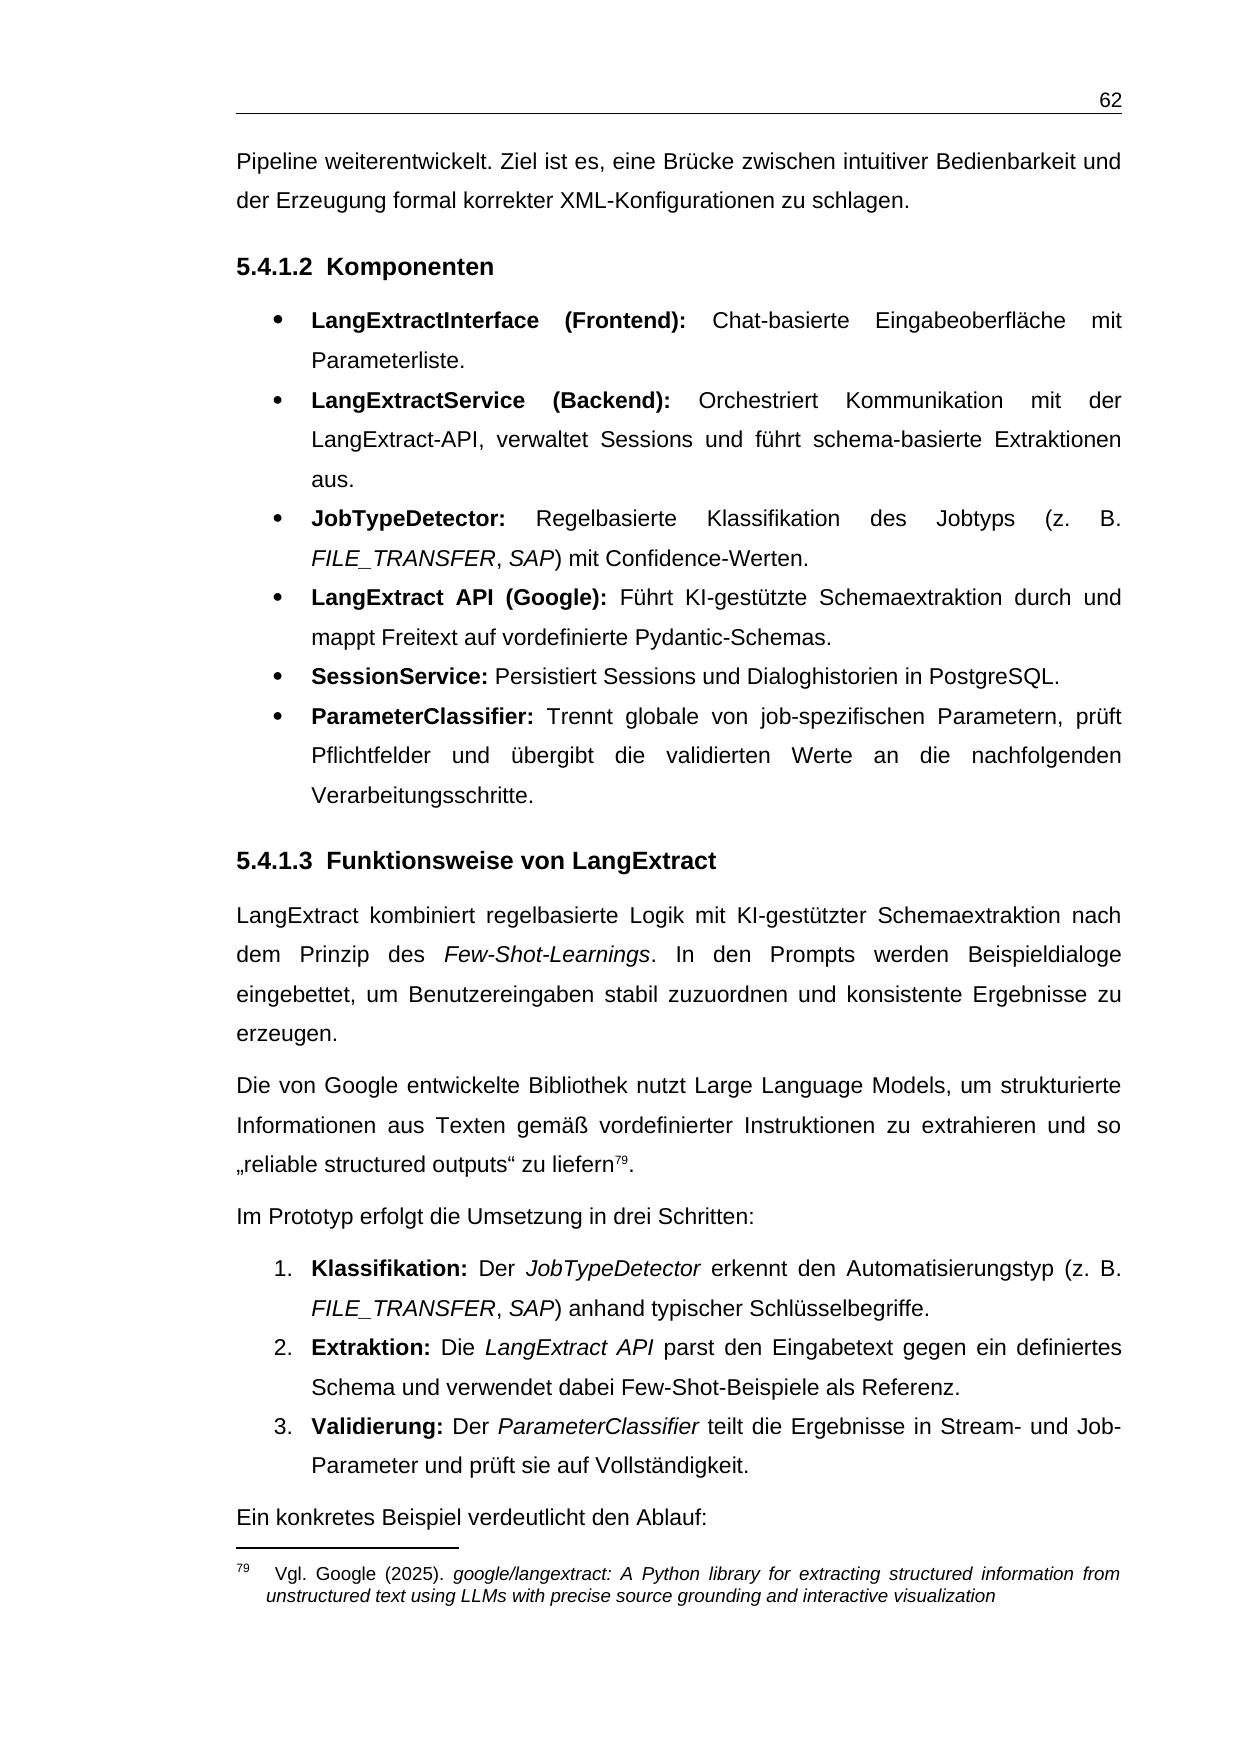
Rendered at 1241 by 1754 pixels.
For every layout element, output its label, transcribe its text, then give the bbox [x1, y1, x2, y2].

list Validierung: Der ParameterClassifier teilt die Ergebnisse in Stream- und Job-Parameter und prüft sie auf Vollständigkeit. [274, 1413, 1122, 1479]
text LangExtract kombiniert regelbasierte Logik mit KI-gestützter Schemaextraktion nach dem Prinzip des Few-Shot-Learnings. In den Prompts werden Beispieldialoge eingebettet, um Benutzereingaben stabil zuzuordnen und konsistente Ergebnisse zu erzeugen. [236, 902, 1122, 1046]
list ParameterClassifier: Trennt globale von job-spezifischen Parametern, prüft Pflichtfelder und übergibt die validierten Werte an die nachfolgenden Verarbeitungsschritte. [274, 703, 1122, 808]
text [236, 148, 1122, 213]
list SessionService: Persistiert Sessions und Dialoghistorien in PostgreSQL. [274, 663, 1122, 689]
subtitle Funktionsweise von LangExtract [236, 846, 1122, 875]
list LangExtractService (Backend): Orchestriert Kommunikation mit der LangExtract-API, verwaltet Sessions und führt schema-basierte Extraktionen aus. [274, 387, 1122, 492]
list Klassifikation: Der JobTypeDetector erkennt den Automatisierungstyp (z. B. FILE_TRANSFER, SAP) anhand typischer Schlüsselbegriffe. [274, 1255, 1122, 1321]
text Ein konkretes Beispiel verdeutlicht den Ablauf: [236, 1504, 1122, 1531]
text Die von Google entwickelte Bibliothek nutzt Large Language Models, um strukturierte Informationen aus Texten gemäß vordefinierter Instruktionen zu extrahieren und so „reliable structured outputs“ zu liefern. [236, 1072, 1122, 1177]
list Extraktion: Die LangExtract API parst den Eingabetext gegen ein definiertes Schema und verwendet dabei Few-Shot-Beispiele als Referenz. [274, 1334, 1122, 1400]
list LangExtractInterface (Frontend): Chat-basierte Eingabeoberfläche mit Parameterliste. [274, 307, 1122, 374]
text Im Prototyp erfolgt die Umsetzung in drei Schritten: [236, 1203, 1122, 1229]
subtitle Komponenten [236, 252, 1122, 280]
list LangExtract API (Google): Führt KI-gestützte Schemaextraktion durch und mappt Freitext auf vordefinierte Pydantic-Schemas. [274, 584, 1122, 650]
list JobTypeDetector: Regelbasierte Klassifikation des Jobtyps (z. B. FILE_TRANSFER, SAP) mit Confidence-Werten. [274, 505, 1122, 571]
